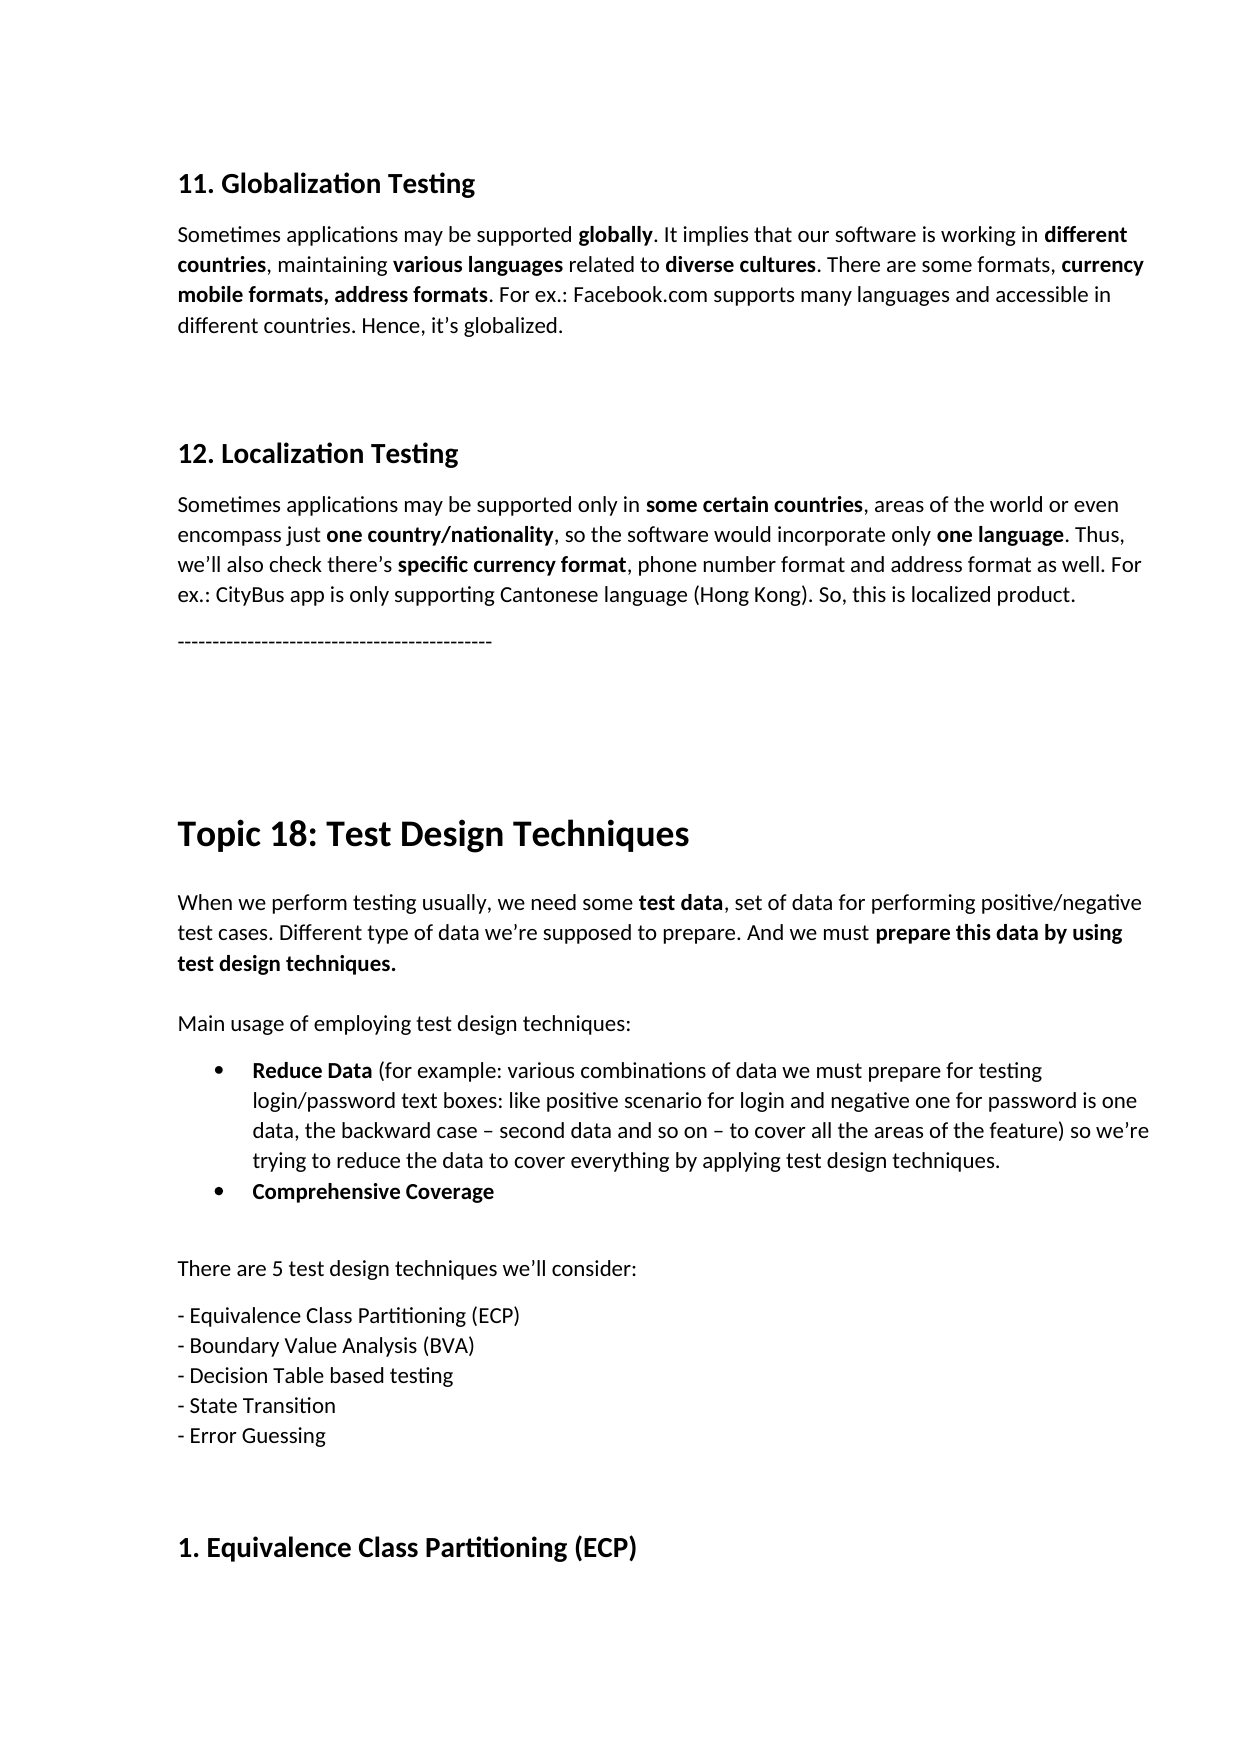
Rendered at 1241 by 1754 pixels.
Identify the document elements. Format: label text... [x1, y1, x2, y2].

list Reduce Data (for example: various combinations of data we must prepare for testing login/password text boxes: like positive scenario for login and negative one for password is one data, the backward case – second data and so on – to cover all the areas of the feature) so we’re trying to reduce the data to cover everything by applying test design techniques. [215, 1056, 1152, 1174]
text Sometimes applications may be supported globally. It implies that our software is working in different countries, maintaining various languages related to diverse cultures. There are some formats, currency mobile formats, address formats. For ex.: Facebook.com supports many languages and accessible in different countries. Hence, it’s globalized. [177, 220, 1152, 339]
text 11. Globalization Testing [177, 165, 1152, 201]
text --------------------------------------------- Topic 18: Test Design Techniques When we perform testing usually, we need some test data, set of data for performing positive/negative test cases. Different type of data we’re supposed to prepare. And we must prepare this data by using test design techniques. Main usage of employing test design techniques: [177, 627, 1152, 1037]
text - Equivalence Class Partitioning (ECP) - Boundary Value Analysis (BVA) - Decision Table based testing - State Transition - Error Guessing [177, 1301, 1152, 1510]
text 12. Localization Testing [177, 435, 1152, 470]
text There are 5 test design techniques we’ll consider: [177, 1224, 1152, 1282]
text 1. Equivalence Class Partitioning (ECP) [177, 1529, 1152, 1564]
text Sometimes applications may be supported only in some certain countries, areas of the world or even encompass just one country/nationality, so the software would incorporate only one language. Thus, we’ll also check there’s specific currency format, phone number format and address format as well. For ex.: CityBus app is only supporting Cantonese language (Hong Kong). So, this is localized product. [177, 490, 1152, 608]
list Comprehensive Coverage [215, 1177, 1152, 1205]
